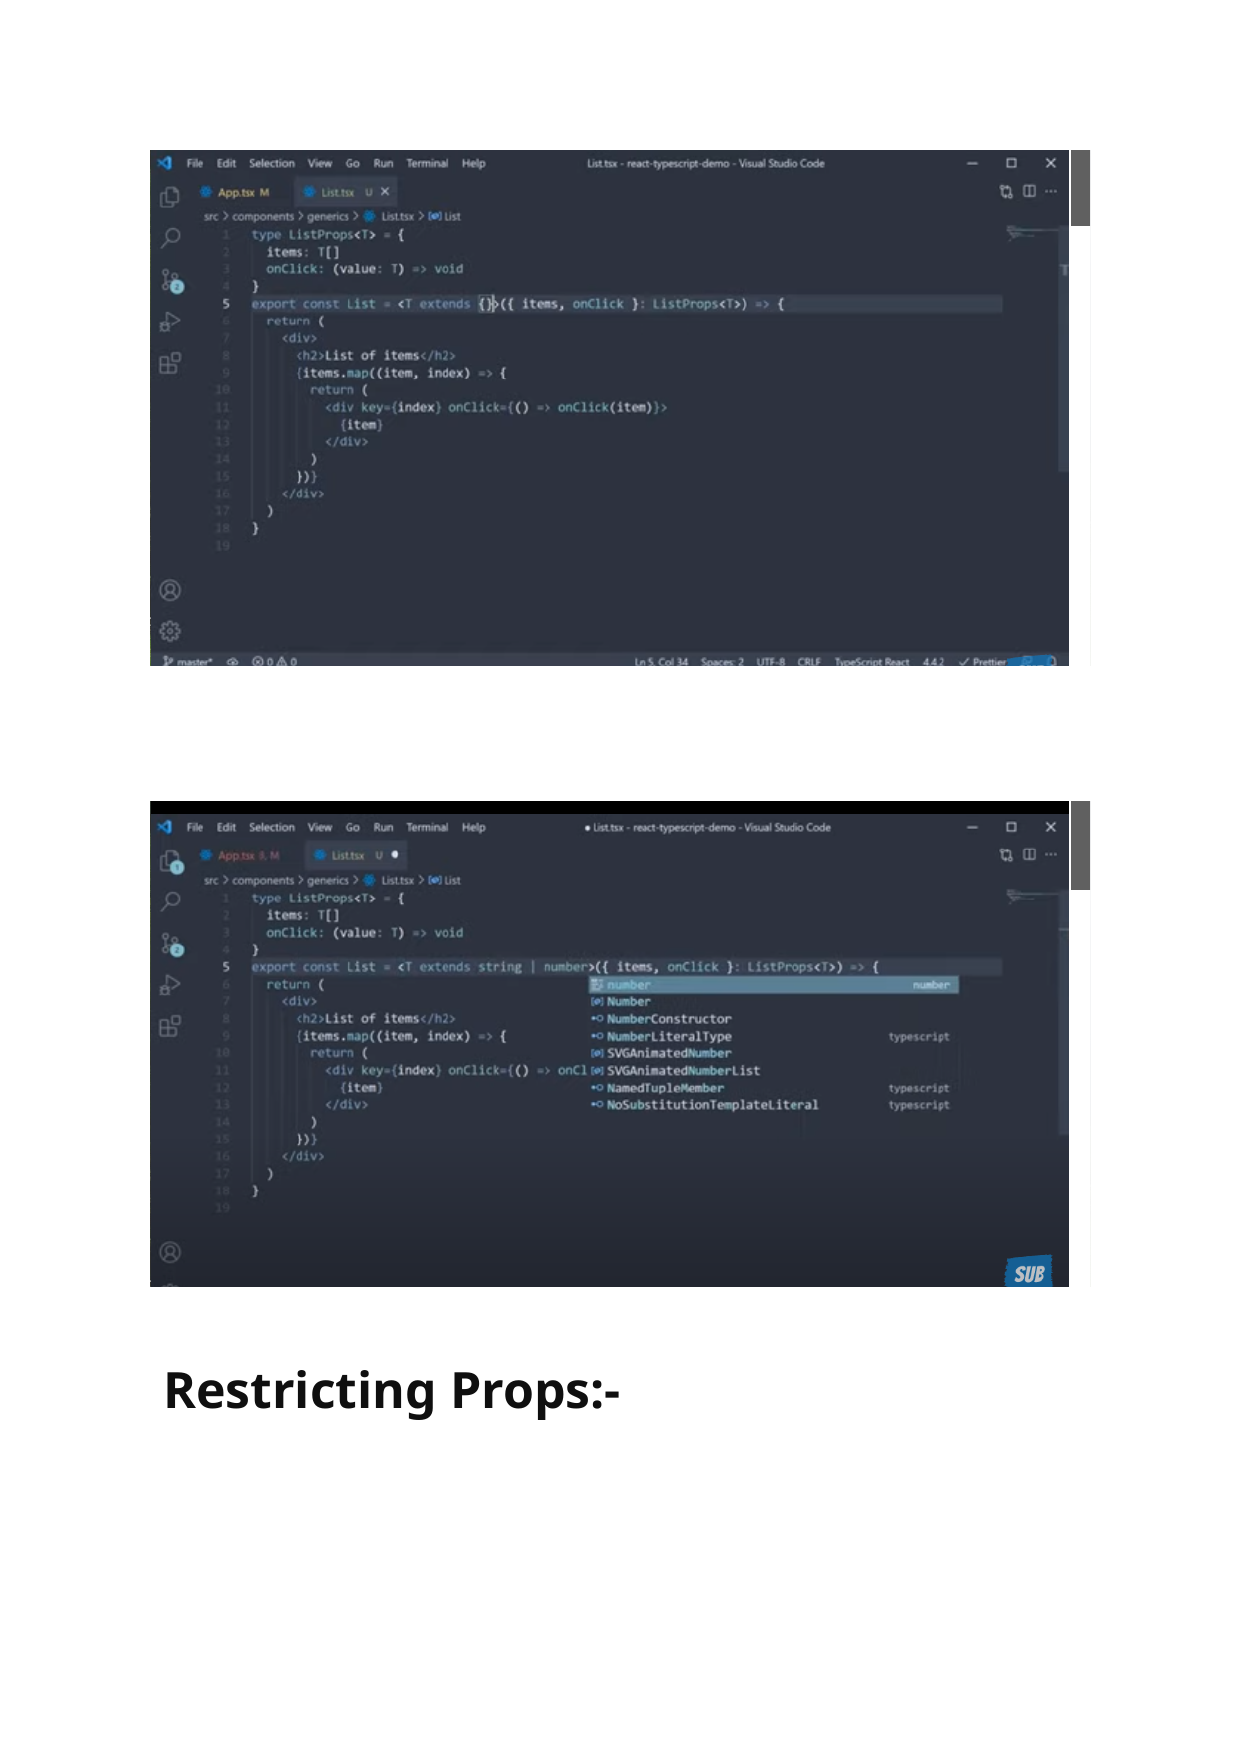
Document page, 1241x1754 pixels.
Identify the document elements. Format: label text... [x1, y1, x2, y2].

picture [150, 150, 1091, 666]
text Restricting Props:- [150, 1355, 1090, 1423]
picture [150, 801, 1091, 1287]
